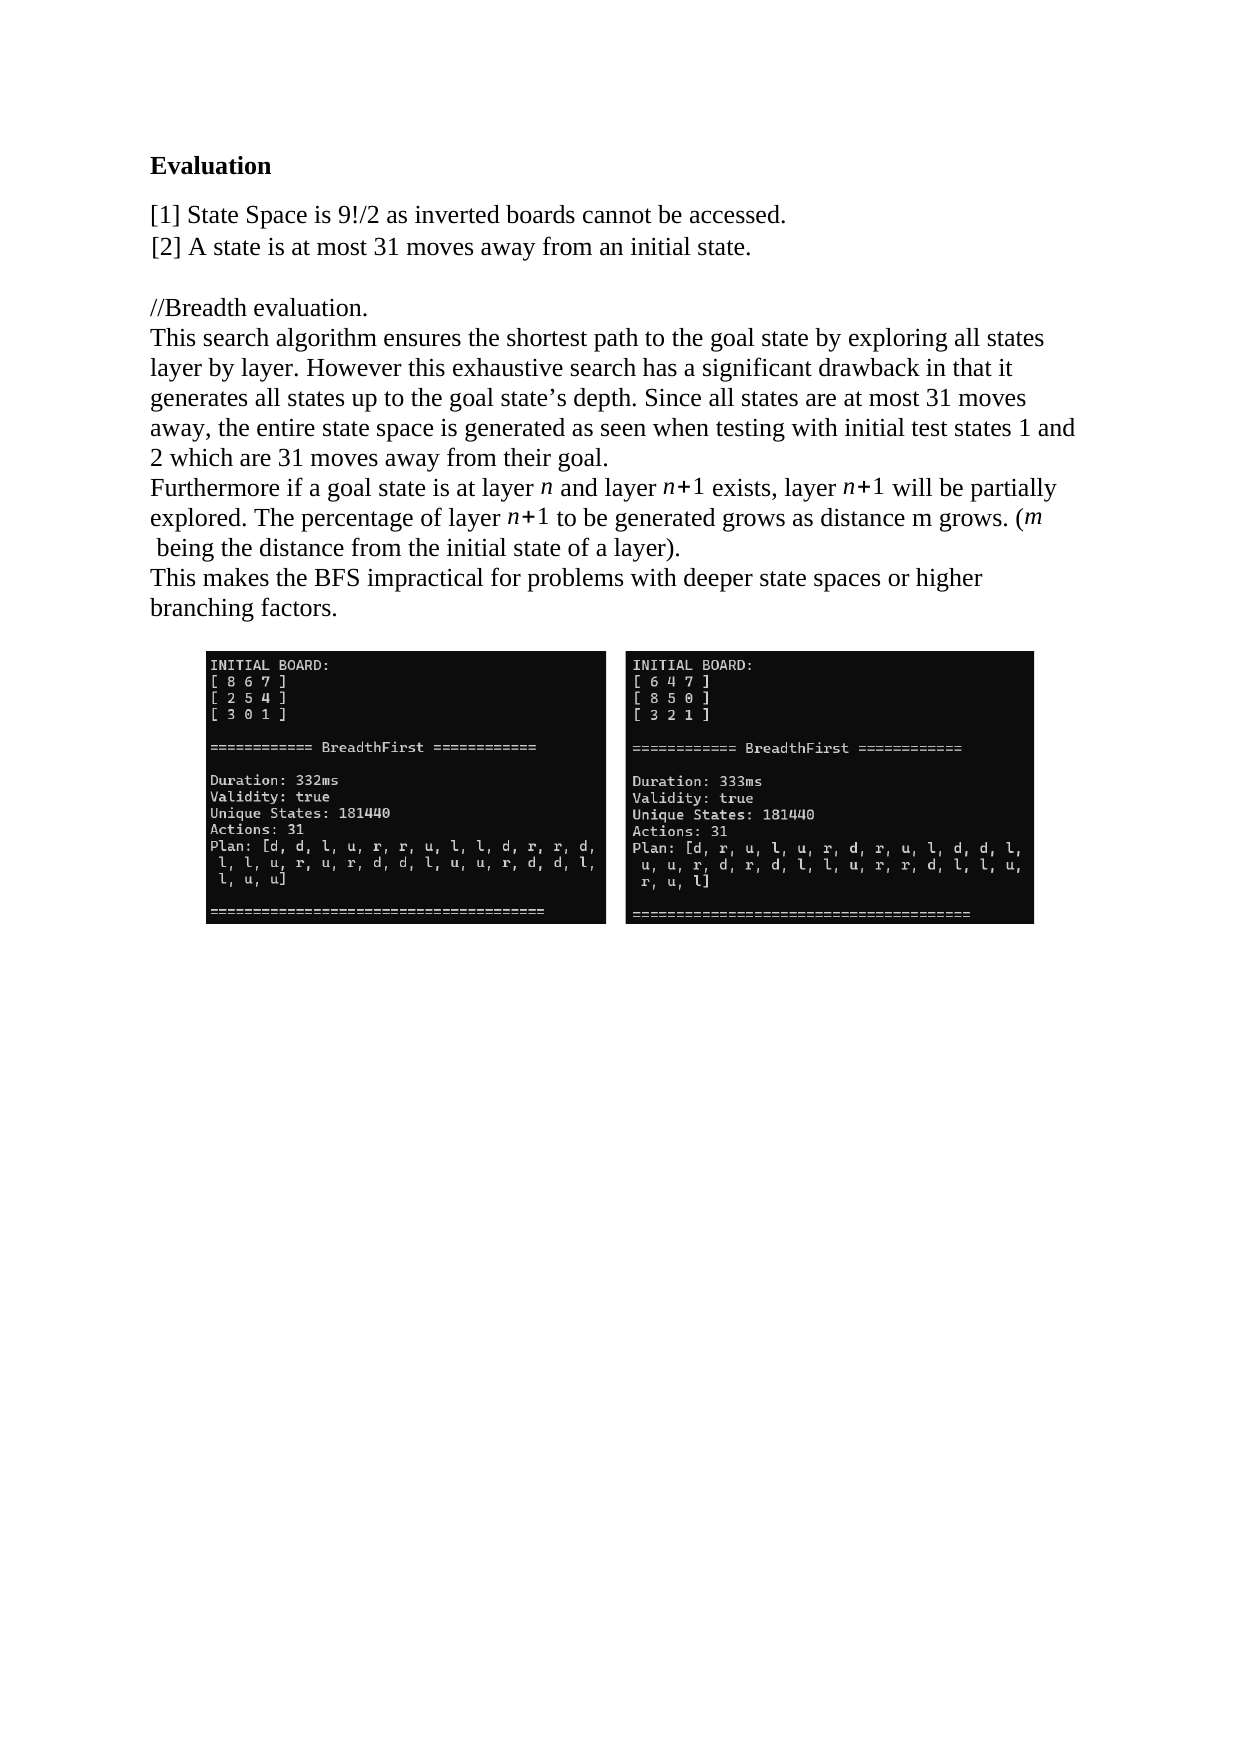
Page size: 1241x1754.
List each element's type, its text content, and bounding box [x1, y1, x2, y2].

text //Breadth evaluation. This search algorithm ensures the shortest path to the goal state by exploring all states layer by layer. However this exhaustive search has a significant drawback in that it generates all states up to the goal state’s depth. Since all states are at most 31 moves away, the entire state space is generated as seen when testing with initial test states 1 and 2 which are 31 moves away from their goal. Furthermore if a goal state is at layer and layer exists, layer will be partially explored. The percentage of layer to be generated grows as distance m grows. ( being the distance from the initial state of a layer). This makes the BFS impractical for problems with deeper state spaces or higher branching factors. [150, 292, 1090, 622]
picture [206, 651, 607, 924]
text [1] State Space is 9!/2 as inverted boards cannot be accessed. [2] A state is at most 31 moves away from an initial state. [150, 199, 1087, 261]
text Evaluation [150, 150, 1090, 180]
picture [625, 651, 1035, 924]
